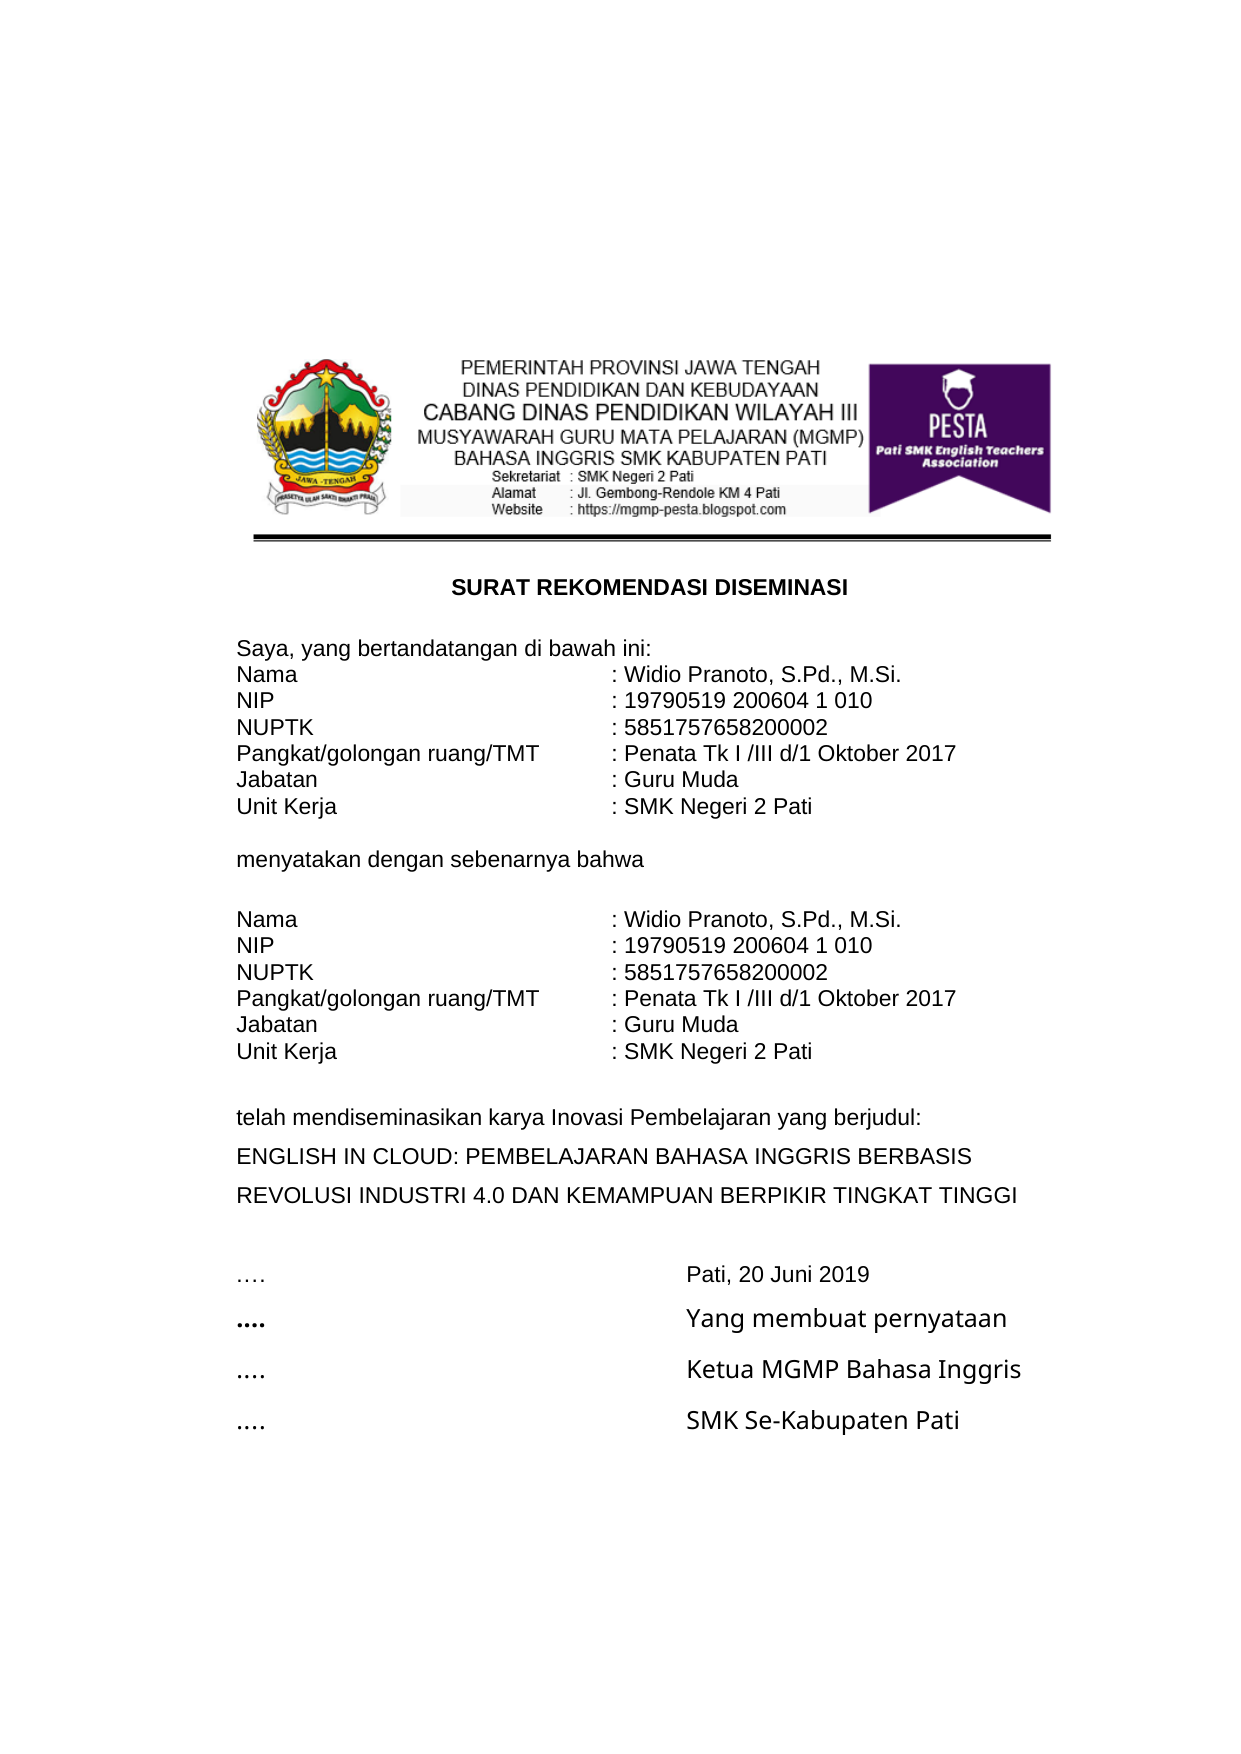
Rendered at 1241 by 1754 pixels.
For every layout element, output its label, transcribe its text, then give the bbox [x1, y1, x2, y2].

text NUPTK : 5851757658200002 [236, 714, 1063, 740]
text Nama : Widio Pranoto, S.Pd., M.Si. [236, 661, 1063, 687]
text Jabatan : Guru Muda [236, 1011, 1063, 1038]
text Nama : Widio Pranoto, S.Pd., M.Si. [236, 906, 1063, 932]
list Pati, 20 Juni 2019 [236, 1261, 1063, 1288]
list Ketua MGMP Bahasa Inggris [236, 1352, 1063, 1386]
text Saya, yang bertandatangan di bawah ini: [236, 635, 1063, 661]
text Unit Kerja : SMK Negeri 2 Pati [236, 1038, 1063, 1064]
text NIP : 19790519 200604 1 010 [236, 687, 1063, 714]
text Pangkat/golongan ruang/TMT : Penata Tk I /III d/1 Oktober 2017 [236, 985, 1063, 1011]
text NIP : 19790519 200604 1 010 [236, 932, 1063, 958]
list Yang membuat pernyataan [236, 1301, 1063, 1335]
text NUPTK : 5851757658200002 [236, 958, 1063, 985]
list menyatakan dengan sebenarnya bahwa [236, 846, 1063, 872]
list telah mendiseminasikan karya Inovasi Pembelajaran yang berjudul: ENGLISH IN CLOUD: PEMBELAJARAN BAHASA INGGRIS BERBASIS REVOLUSI INDUSTRI 4.0 DAN KEMAMPUAN BERPIKIR TINGKAT TINGGI [236, 1103, 1063, 1209]
text Jabatan : Guru Muda [236, 766, 1063, 793]
picture [236, 338, 1063, 558]
list SURAT REKOMENDASI DISEMINASI [236, 574, 1063, 601]
text Unit Kerja : SMK Negeri 2 Pati [236, 793, 1063, 819]
list SMK Se-Kabupaten Pati [236, 1403, 1063, 1437]
text Pangkat/golongan ruang/TMT : Penata Tk I /III d/1 Oktober 2017 [236, 740, 1063, 766]
